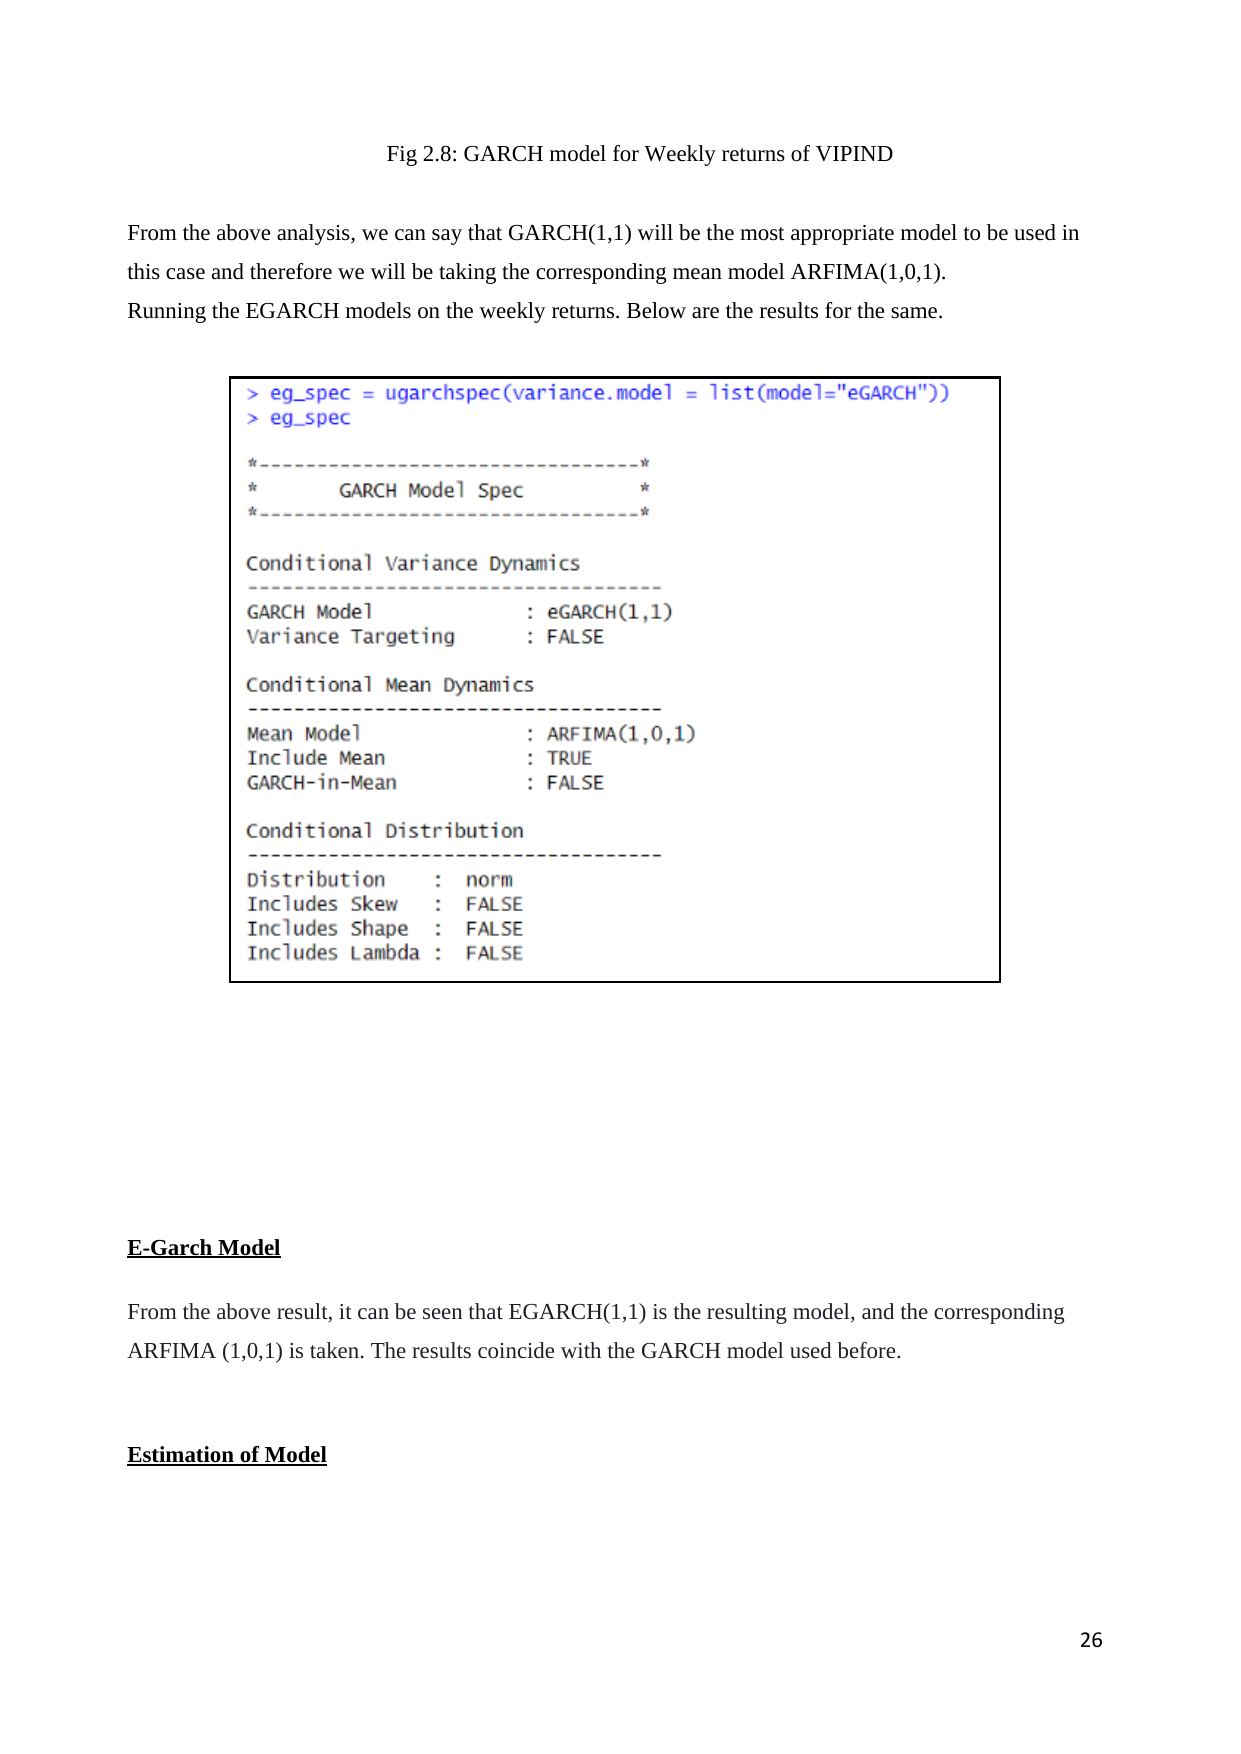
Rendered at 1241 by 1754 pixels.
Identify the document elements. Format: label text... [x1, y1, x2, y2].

text From the above analysis, we can say that GARCH(1,1) will be the most appropriate model to be used in this case and therefore we will be taking the corresponding mean model ARFIMA(1,0,1). [127, 218, 1103, 284]
text Estimation of Model [127, 1441, 1103, 1468]
picture [231, 379, 999, 981]
text E-Garch Model [127, 1233, 1103, 1260]
text Running the EGARCH models on the weekly returns. Below are the results for the same. [127, 297, 1103, 324]
text Fig 2.8: GARCH model for Weekly returns of VIPIND [352, 139, 1103, 166]
text From the above result, it can be seen that EGARCH(1,1) is the resulting model, and the corresponding ARFIMA (1,0,1) is taken. The results coincide with the GARCH model used before. [127, 1298, 1103, 1364]
